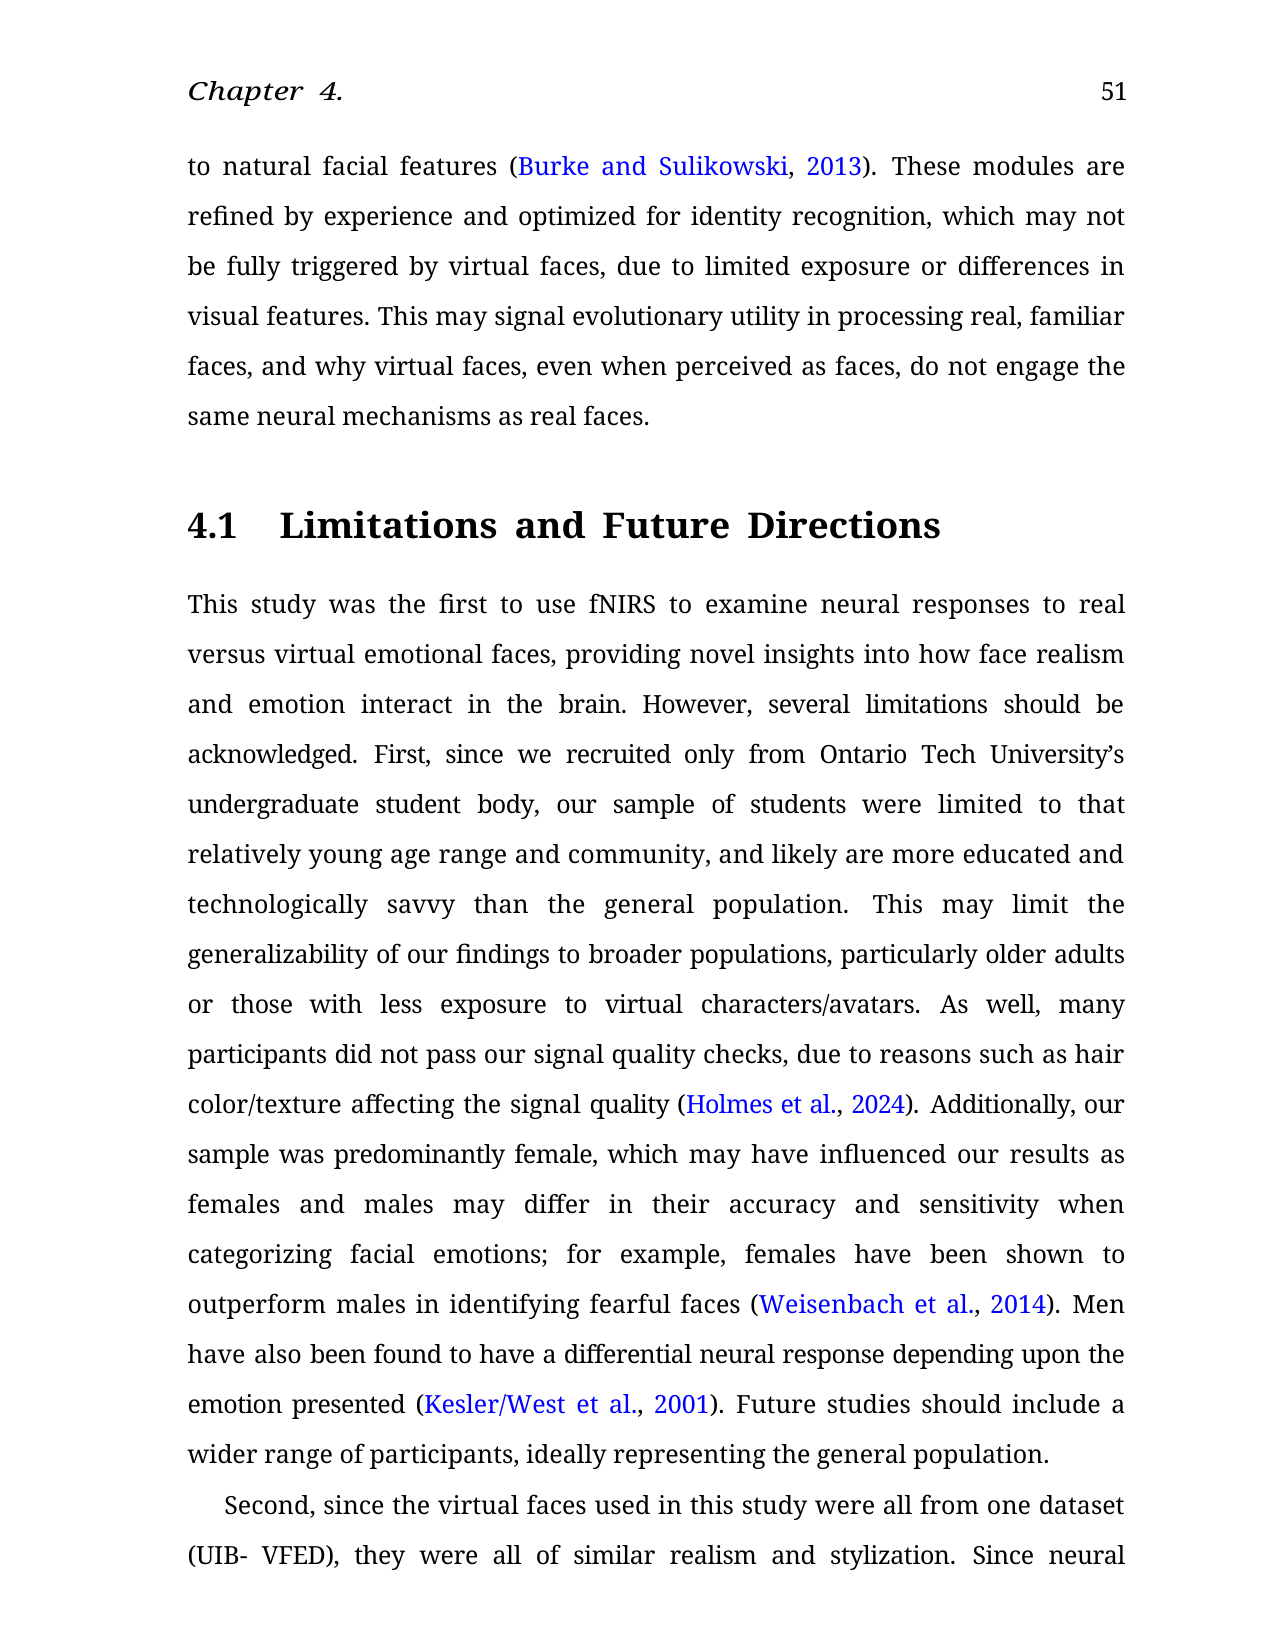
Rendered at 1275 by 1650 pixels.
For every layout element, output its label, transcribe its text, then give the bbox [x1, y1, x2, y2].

text to natural facial features (Burke and Sulikowski, 2013). These modules are refined by experience and optimized for identity recognition, which may not be fully triggered by virtual faces, due to limited exposure or differences in visual features. This may signal evolutionary utility in processing real, familiar faces, and why virtual faces, even when perceived as faces, do not engage the same neural mechanisms as real faces. [187, 148, 1125, 432]
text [187, 1488, 1125, 1572]
text This study was the first to use fNIRS to examine neural responses to real versus virtual emotional faces, providing novel insights into how face realism and emotion interact in the brain. However, several limitations should be acknowledged. First, since we recruited only from Ontario Tech University’s undergraduate student body, our sample of students were limited to that relatively young age range and community, and likely are more educated and technologically savvy than the general population. This may limit the generalizability of our findings to broader populations, particularly older adults or those with less exposure to virtual characters/avatars. As well, many participants did not pass our signal quality checks, due to reasons such as hair color/texture affecting the signal quality (Holmes et al., 2024). Additionally, our sample was predominantly female, which may have influenced our results as females and males may differ in their accuracy and sensitivity when categorizing facial emotions; for example, females have been shown to outperform males in identifying fearful faces (Weisenbach et al., 2014). Men have also been found to have a differential neural response depending upon the emotion presented (Kesler/West et al., 2001). Future studies should include a wider range of participants, ideally representing the general population. [187, 587, 1125, 1471]
subtitle Limitations and Future Directions [187, 501, 1252, 549]
